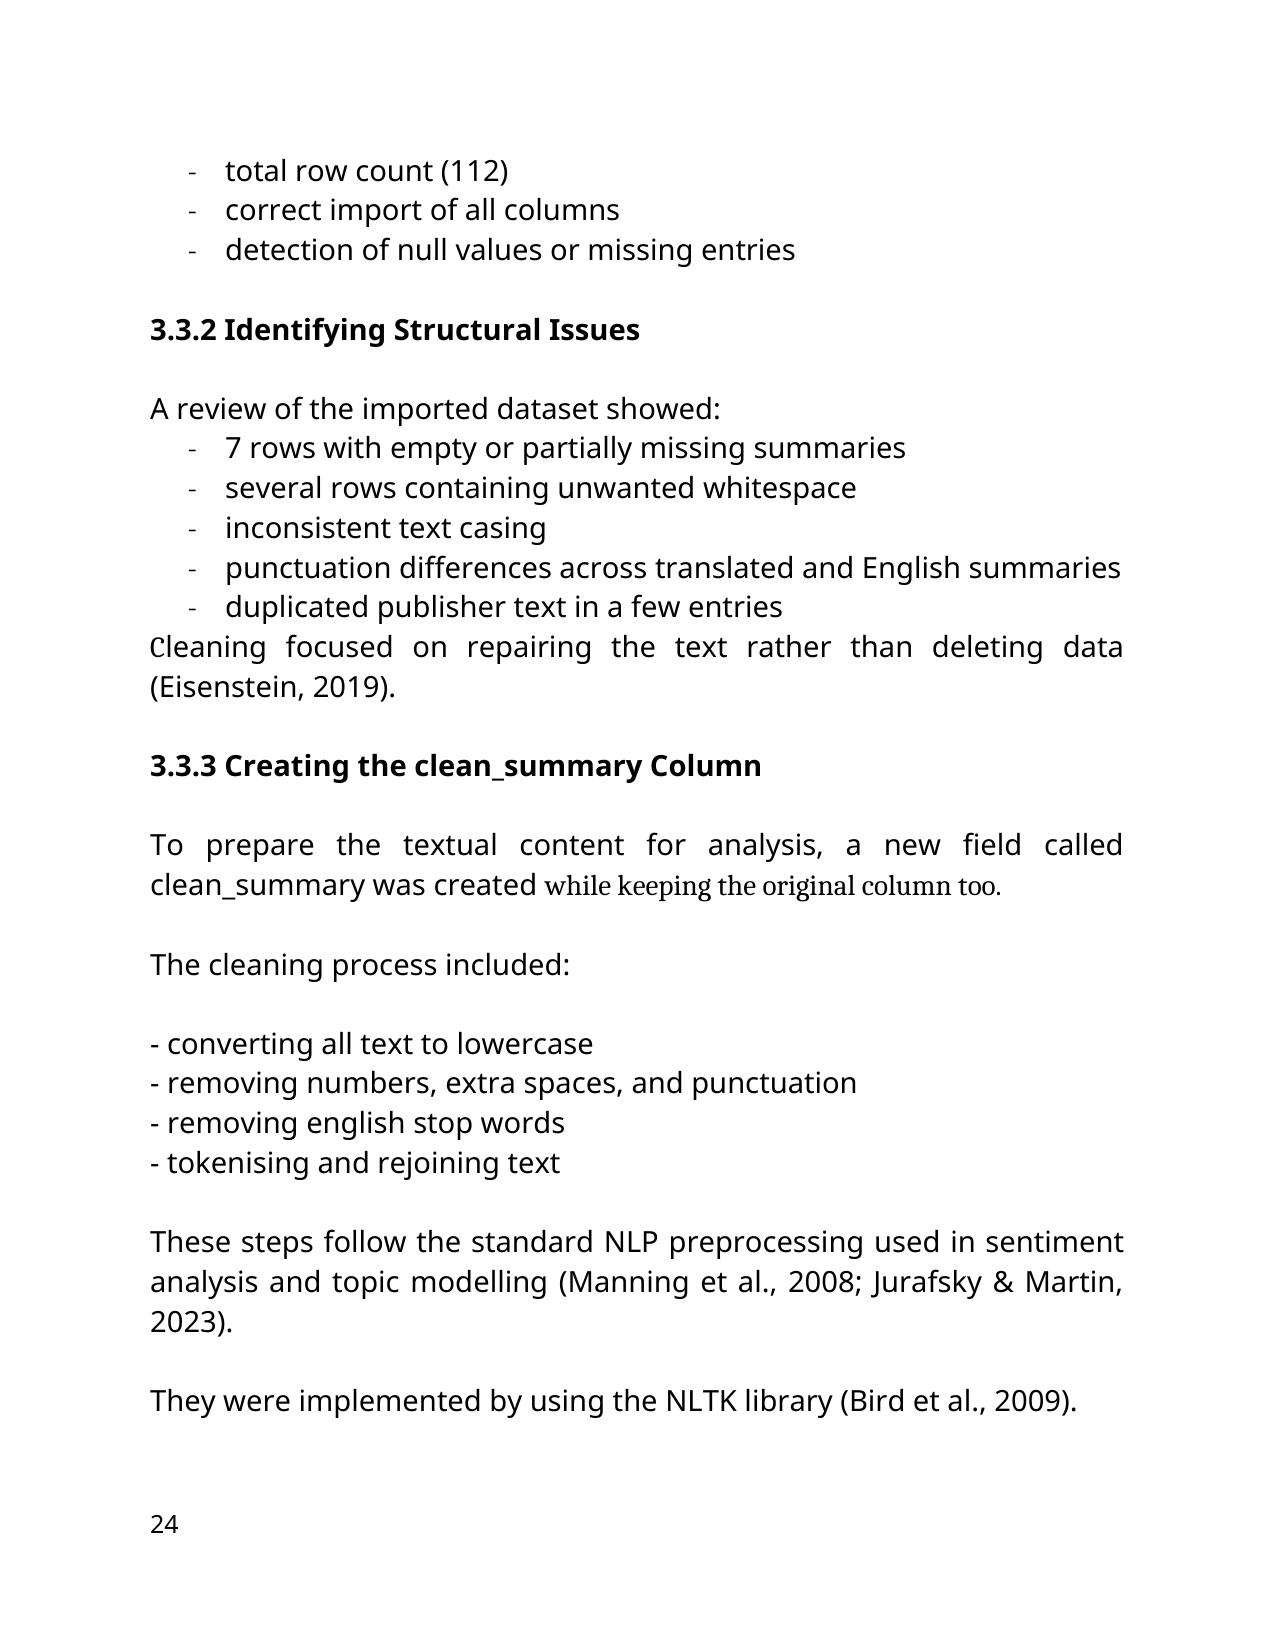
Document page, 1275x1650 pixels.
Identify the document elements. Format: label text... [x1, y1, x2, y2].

text 3.3.2 Identifying Structural Issues [150, 309, 1125, 348]
list 7 rows with empty or partially missing summaries [187, 428, 1125, 467]
list inconsistent text casing [187, 507, 1125, 547]
list detection of null values or missing entries [187, 229, 1125, 269]
text - removing english stop words [150, 1102, 1125, 1142]
text Cleaning focused on repairing the text rather than deleting data (Eisenstein, 2019). [150, 626, 1125, 706]
text The cleaning process included: [150, 944, 1125, 983]
list several rows containing unwanted whitespace [187, 467, 1125, 507]
text 3.3.3 Creating the clean_summary Column [150, 745, 1125, 785]
text - removing numbers, extra spaces, and punctuation [150, 1063, 1125, 1102]
text - converting all text to lowercase [150, 1023, 1125, 1063]
text These steps follow the standard NLP preprocessing used in sentiment analysis and topic modelling (Manning et al., 2008; Jurafsky & Martin, 2023). [150, 1222, 1125, 1341]
text - tokenising and rejoining text [150, 1142, 1125, 1182]
text A review of the imported dataset showed: [150, 388, 1125, 428]
list punctuation differences across translated and English summaries [187, 547, 1125, 587]
list total row count (112) [187, 150, 1125, 190]
text To prepare the textual content for analysis, a new field called clean_summary was created while keeping the original column too. [150, 825, 1125, 904]
list correct import of all columns [187, 190, 1125, 229]
list duplicated publisher text in a few entries [187, 587, 1125, 626]
text They were implemented by using the NLTK library (Bird et al., 2009). [150, 1380, 1125, 1420]
